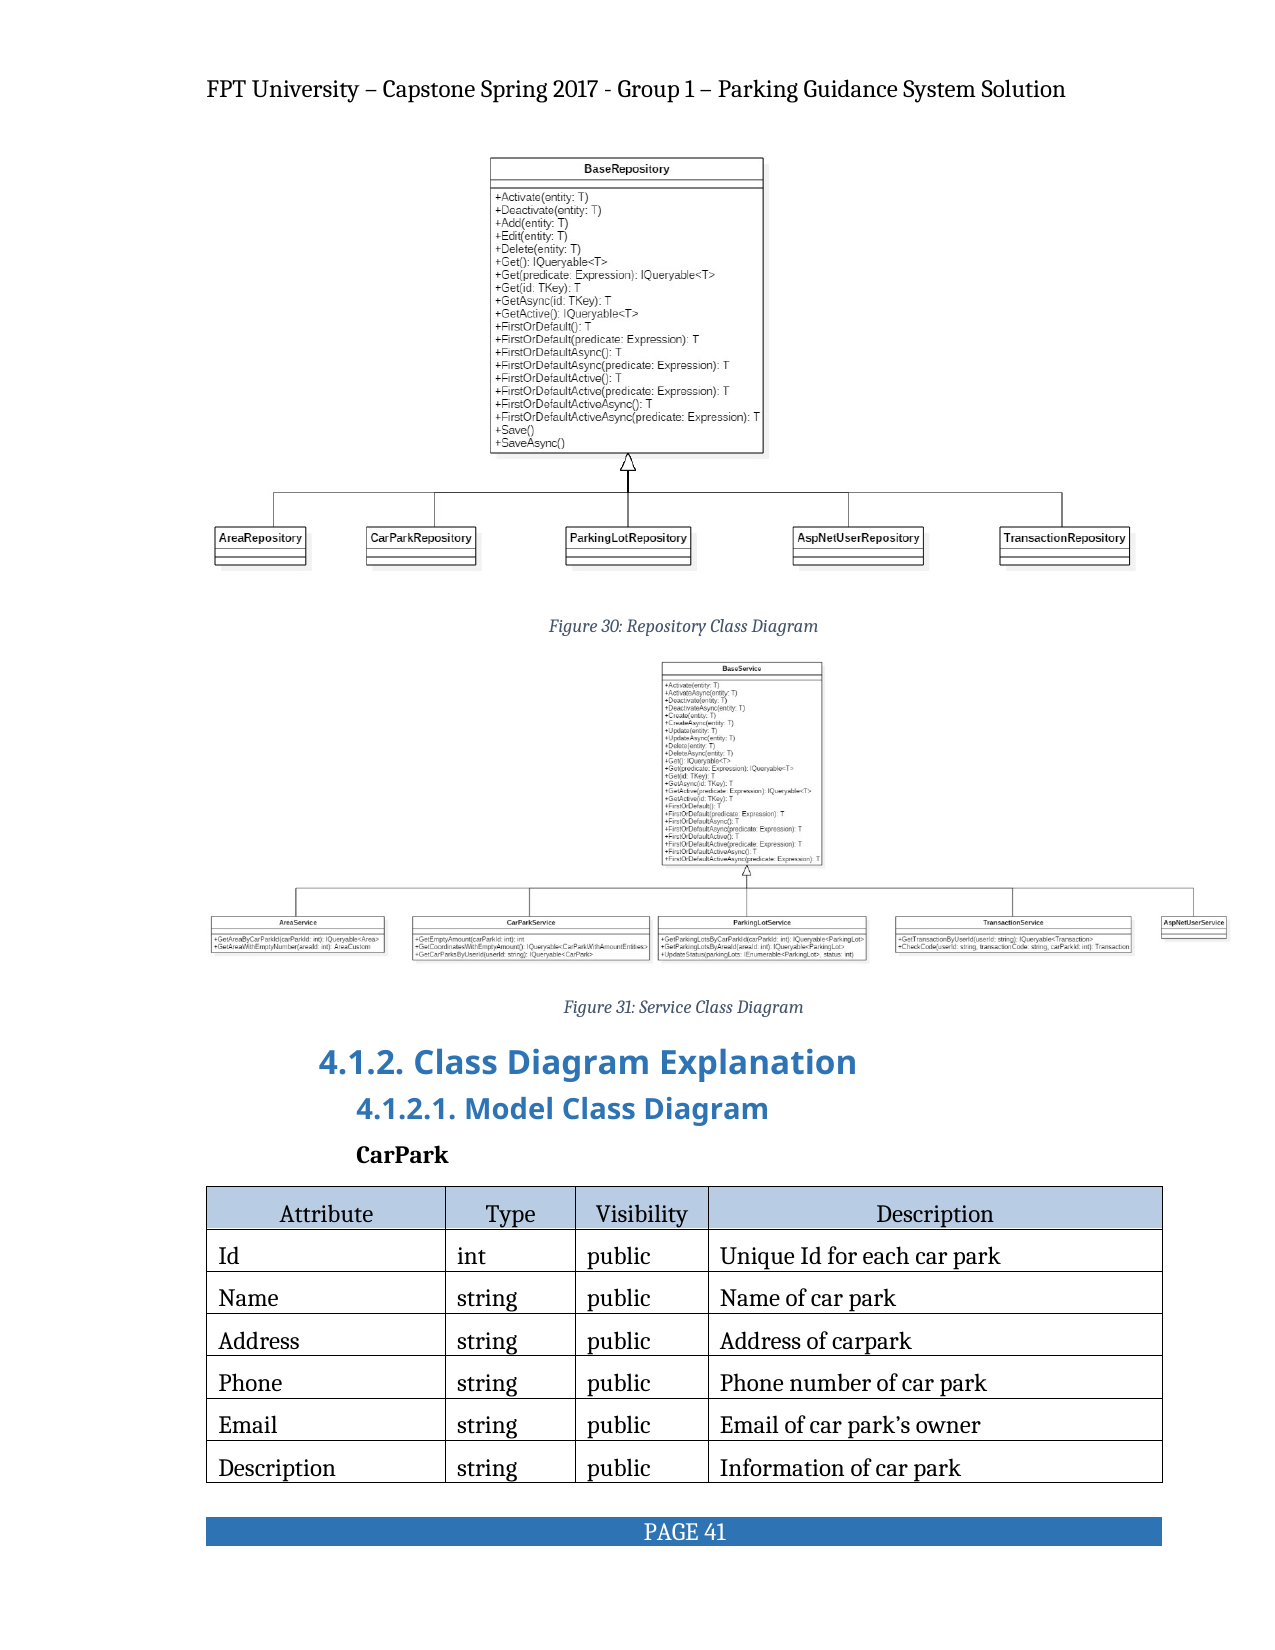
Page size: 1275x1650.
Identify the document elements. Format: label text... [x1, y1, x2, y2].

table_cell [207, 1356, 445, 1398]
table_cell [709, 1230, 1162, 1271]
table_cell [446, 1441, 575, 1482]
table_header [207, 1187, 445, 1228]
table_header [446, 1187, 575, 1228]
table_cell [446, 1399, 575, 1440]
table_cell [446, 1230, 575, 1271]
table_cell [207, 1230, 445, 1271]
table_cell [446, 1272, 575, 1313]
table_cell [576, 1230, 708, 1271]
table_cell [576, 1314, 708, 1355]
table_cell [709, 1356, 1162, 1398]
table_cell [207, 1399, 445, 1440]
subtitle Class Diagram Explanation [206, 1039, 1162, 1084]
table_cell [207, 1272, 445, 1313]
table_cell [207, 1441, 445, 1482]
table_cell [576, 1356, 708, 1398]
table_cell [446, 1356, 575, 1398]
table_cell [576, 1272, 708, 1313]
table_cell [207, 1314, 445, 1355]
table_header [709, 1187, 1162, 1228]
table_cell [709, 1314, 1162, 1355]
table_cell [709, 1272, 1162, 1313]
picture [206, 657, 1246, 980]
subtitle Model Class Diagram [206, 1088, 1162, 1128]
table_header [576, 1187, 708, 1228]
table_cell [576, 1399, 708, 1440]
picture [206, 150, 1163, 599]
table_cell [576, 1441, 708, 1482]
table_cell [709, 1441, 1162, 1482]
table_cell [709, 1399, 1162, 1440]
text CarPark [281, 1141, 1162, 1169]
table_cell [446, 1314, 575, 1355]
